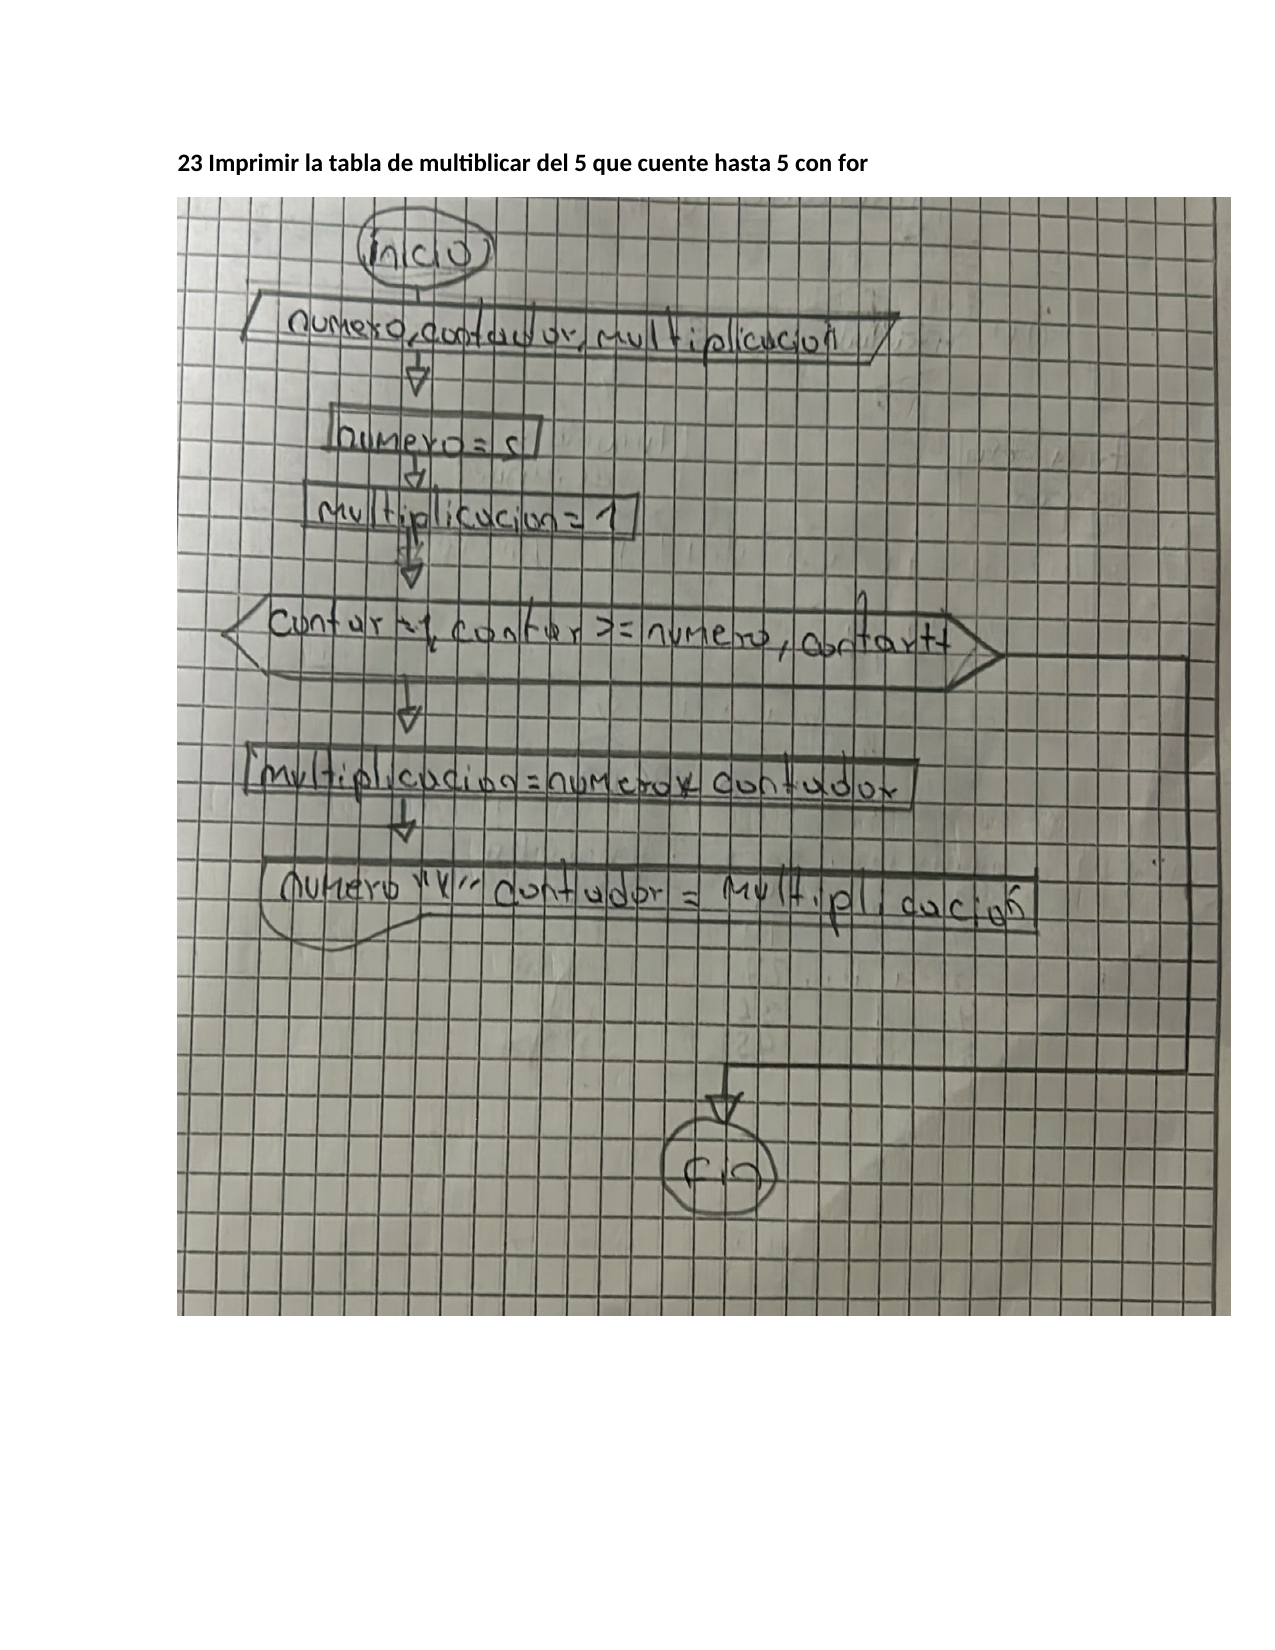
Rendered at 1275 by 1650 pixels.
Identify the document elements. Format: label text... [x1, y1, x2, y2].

text 23 Imprimir la tabla de multiblicar del 5 que cuente hasta 5 con for [177, 148, 1098, 178]
picture [177, 197, 1231, 1316]
